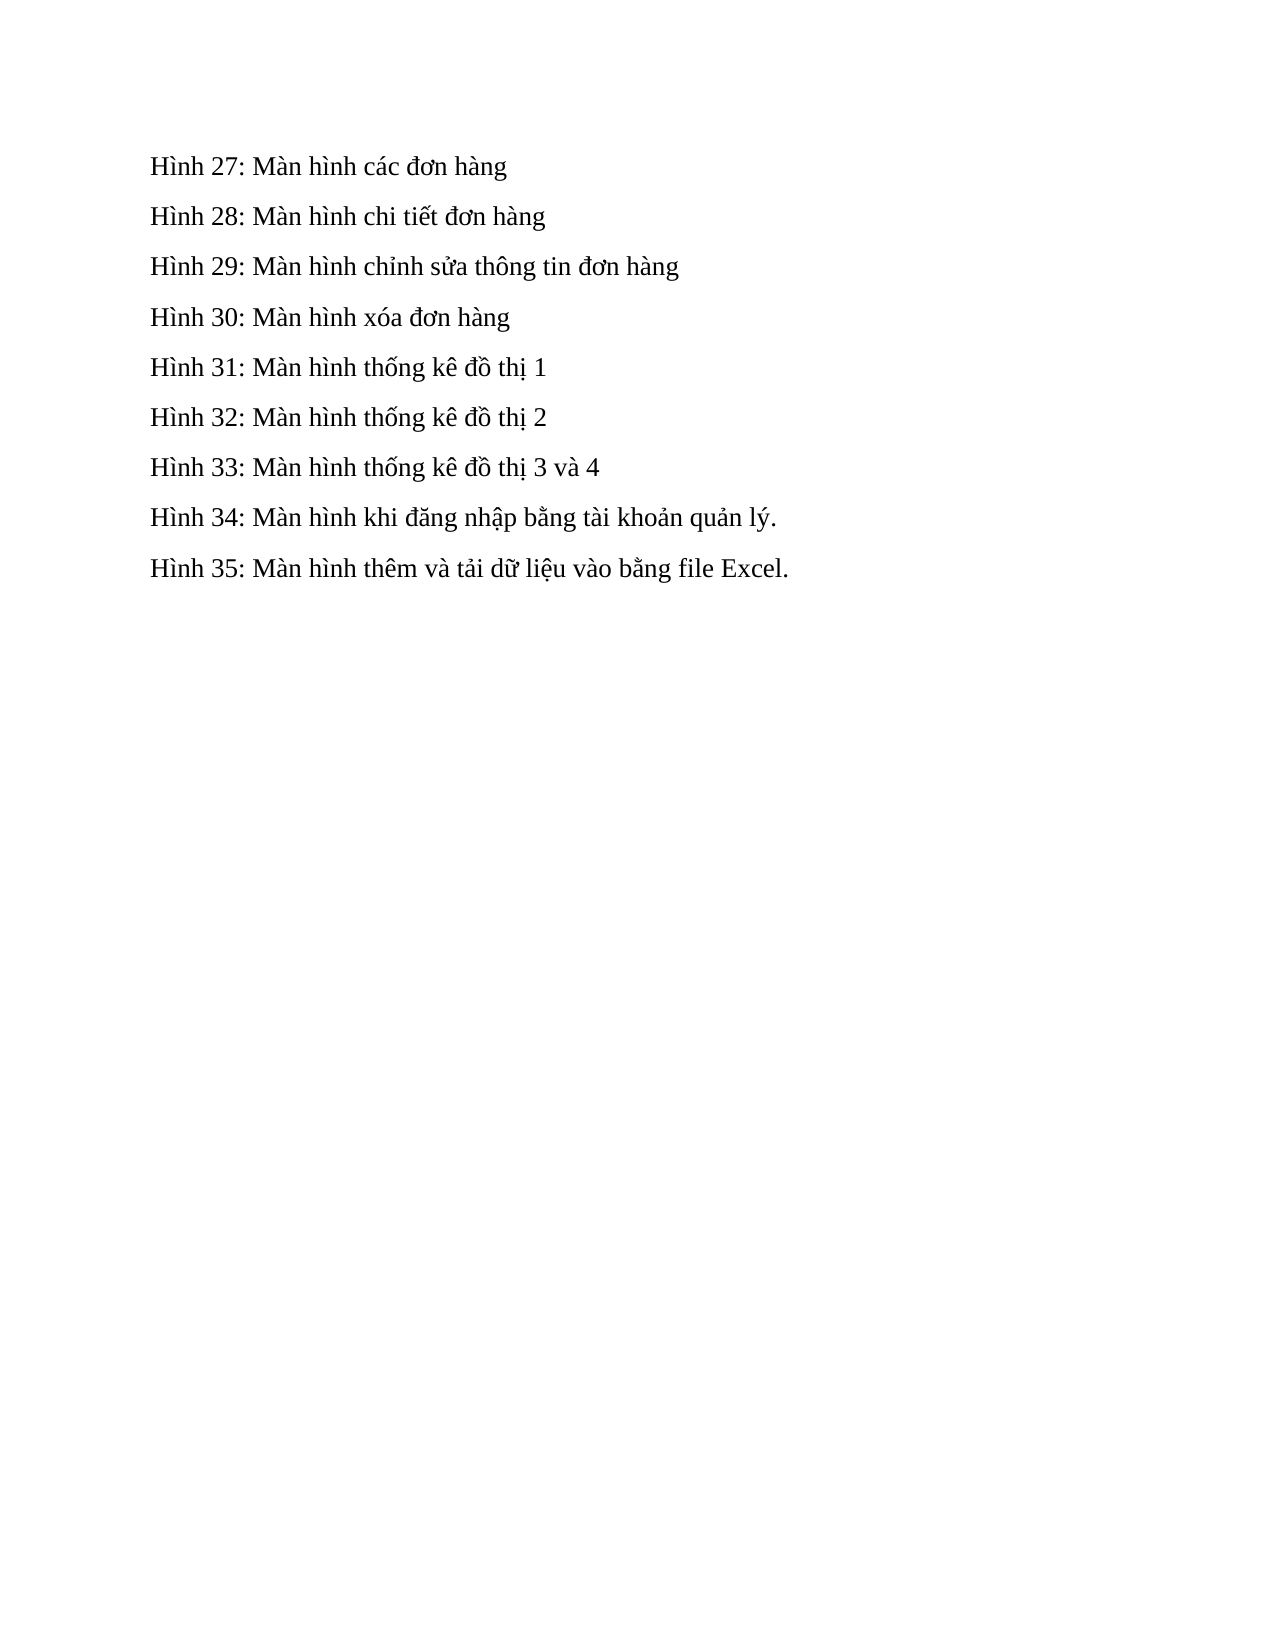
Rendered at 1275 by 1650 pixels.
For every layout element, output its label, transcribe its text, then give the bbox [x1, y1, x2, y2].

text Hình 28: Màn hình chi tiết đơn hàng [150, 200, 1125, 231]
text Hình 34: Màn hình khi đăng nhập bằng tài khoản quản lý. [150, 501, 1125, 533]
text Hình 32: Màn hình thống kê đồ thị 2 [150, 401, 1125, 432]
text Hình 33: Màn hình thống kê đồ thị 3 và 4 [150, 451, 1125, 482]
text Hình 31: Màn hình thống kê đồ thị 1 [150, 351, 1125, 382]
text Hình 29: Màn hình chỉnh sửa thông tin đơn hàng [150, 250, 1125, 282]
text Hình 30: Màn hình xóa đơn hàng [150, 301, 1125, 332]
text Hình 27: Màn hình các đơn hàng [150, 150, 1125, 181]
text Hình 35: Màn hình thêm và tải dữ liệu vào bằng file Excel. [150, 552, 1125, 583]
